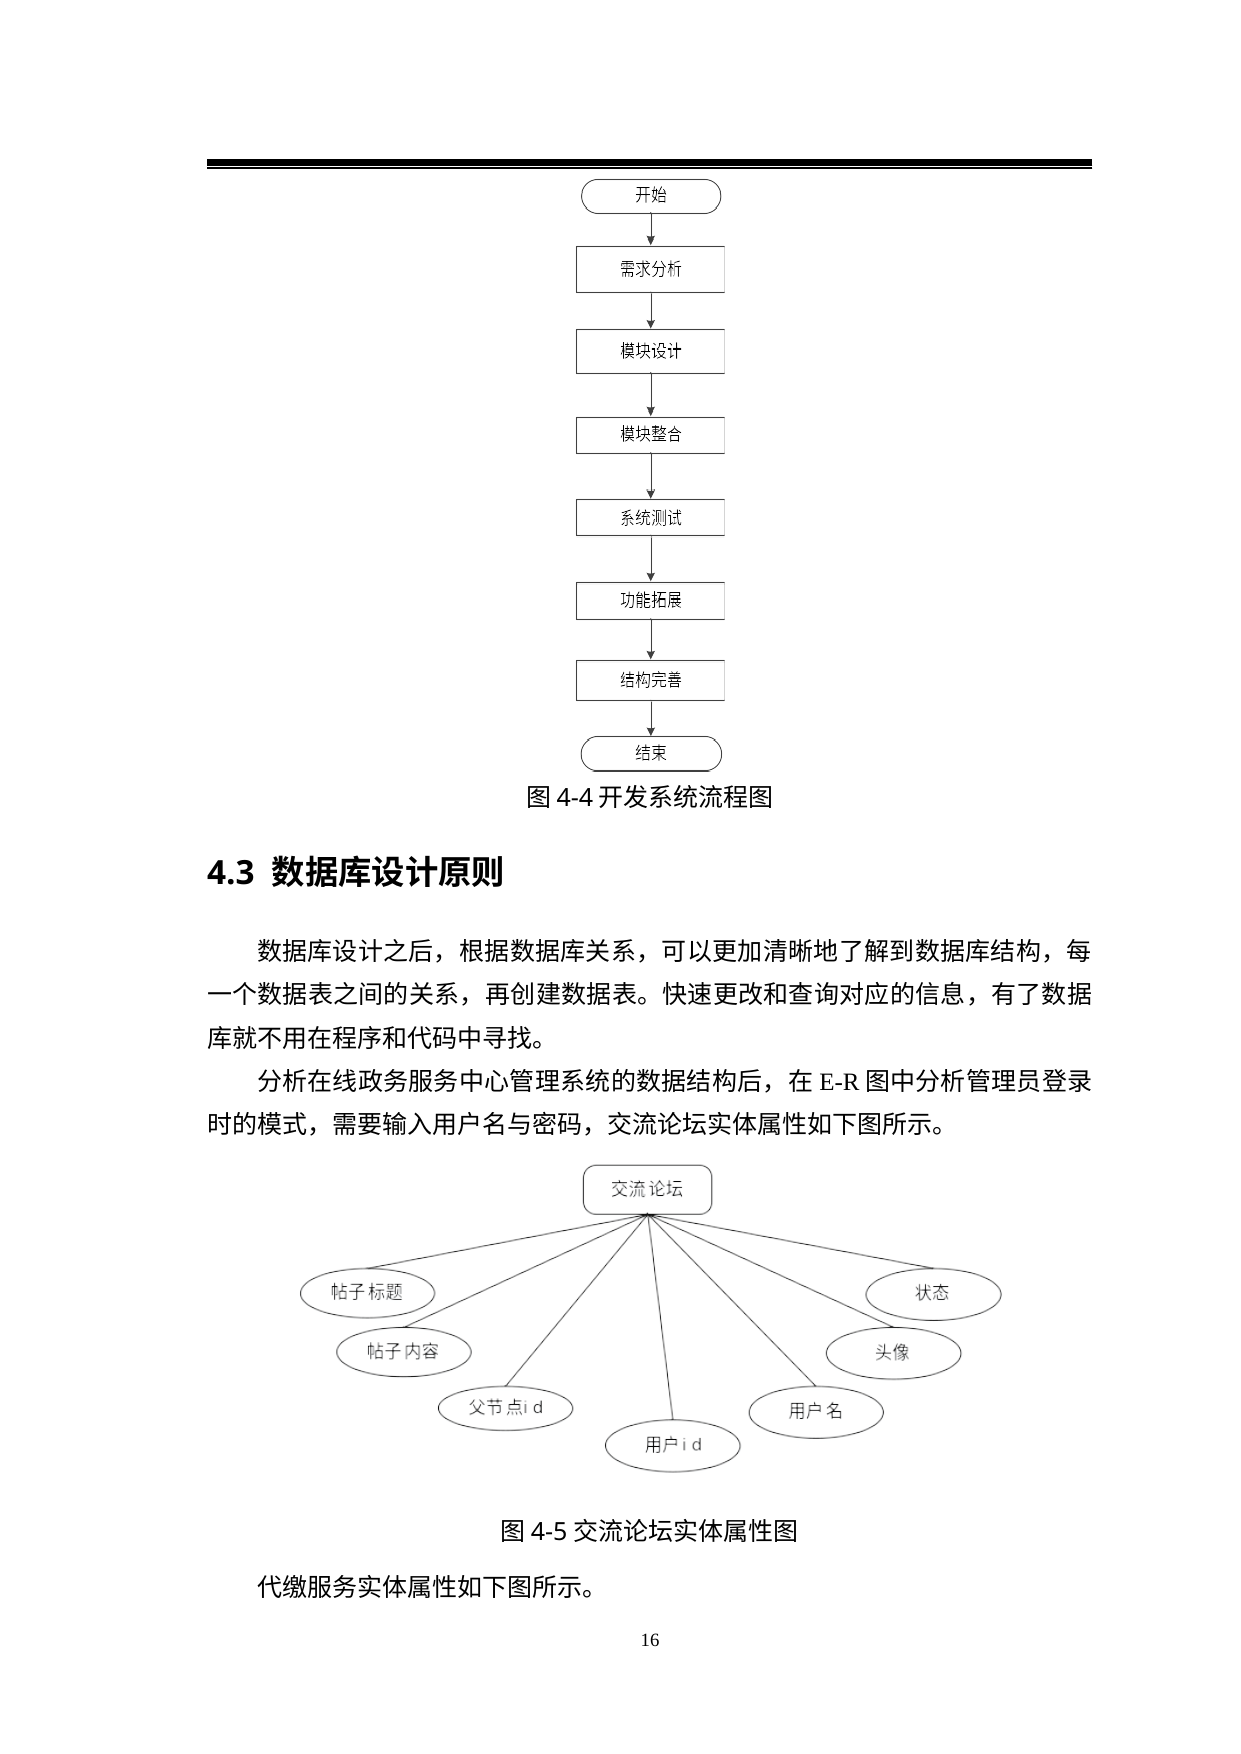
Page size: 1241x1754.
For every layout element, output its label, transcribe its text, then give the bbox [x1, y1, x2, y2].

text 分析在线政务服务中心管理系统的数据结构后，在E-R图中分析管理员登录时的模式，需要输入用户名与密码，交流论坛实体属性如下图所示。 [207, 1061, 1092, 1141]
subtitle 4.3 数据库设计原则 [207, 846, 1092, 894]
text 图4-5 交流论坛实体属性图 [207, 1511, 1092, 1547]
text 图4-4开发系统流程图 [207, 777, 1092, 813]
text 数据库设计之后，根据数据库关系，可以更加清晰地了解到数据库结构，每一个数据表之间的关系，再创建数据表。快速更改和查询对应的信息，有了数据库就不用在程序和代码中寻找。 [207, 931, 1092, 1054]
text 代缴服务实体属性如下图所示。 [207, 1567, 1092, 1603]
